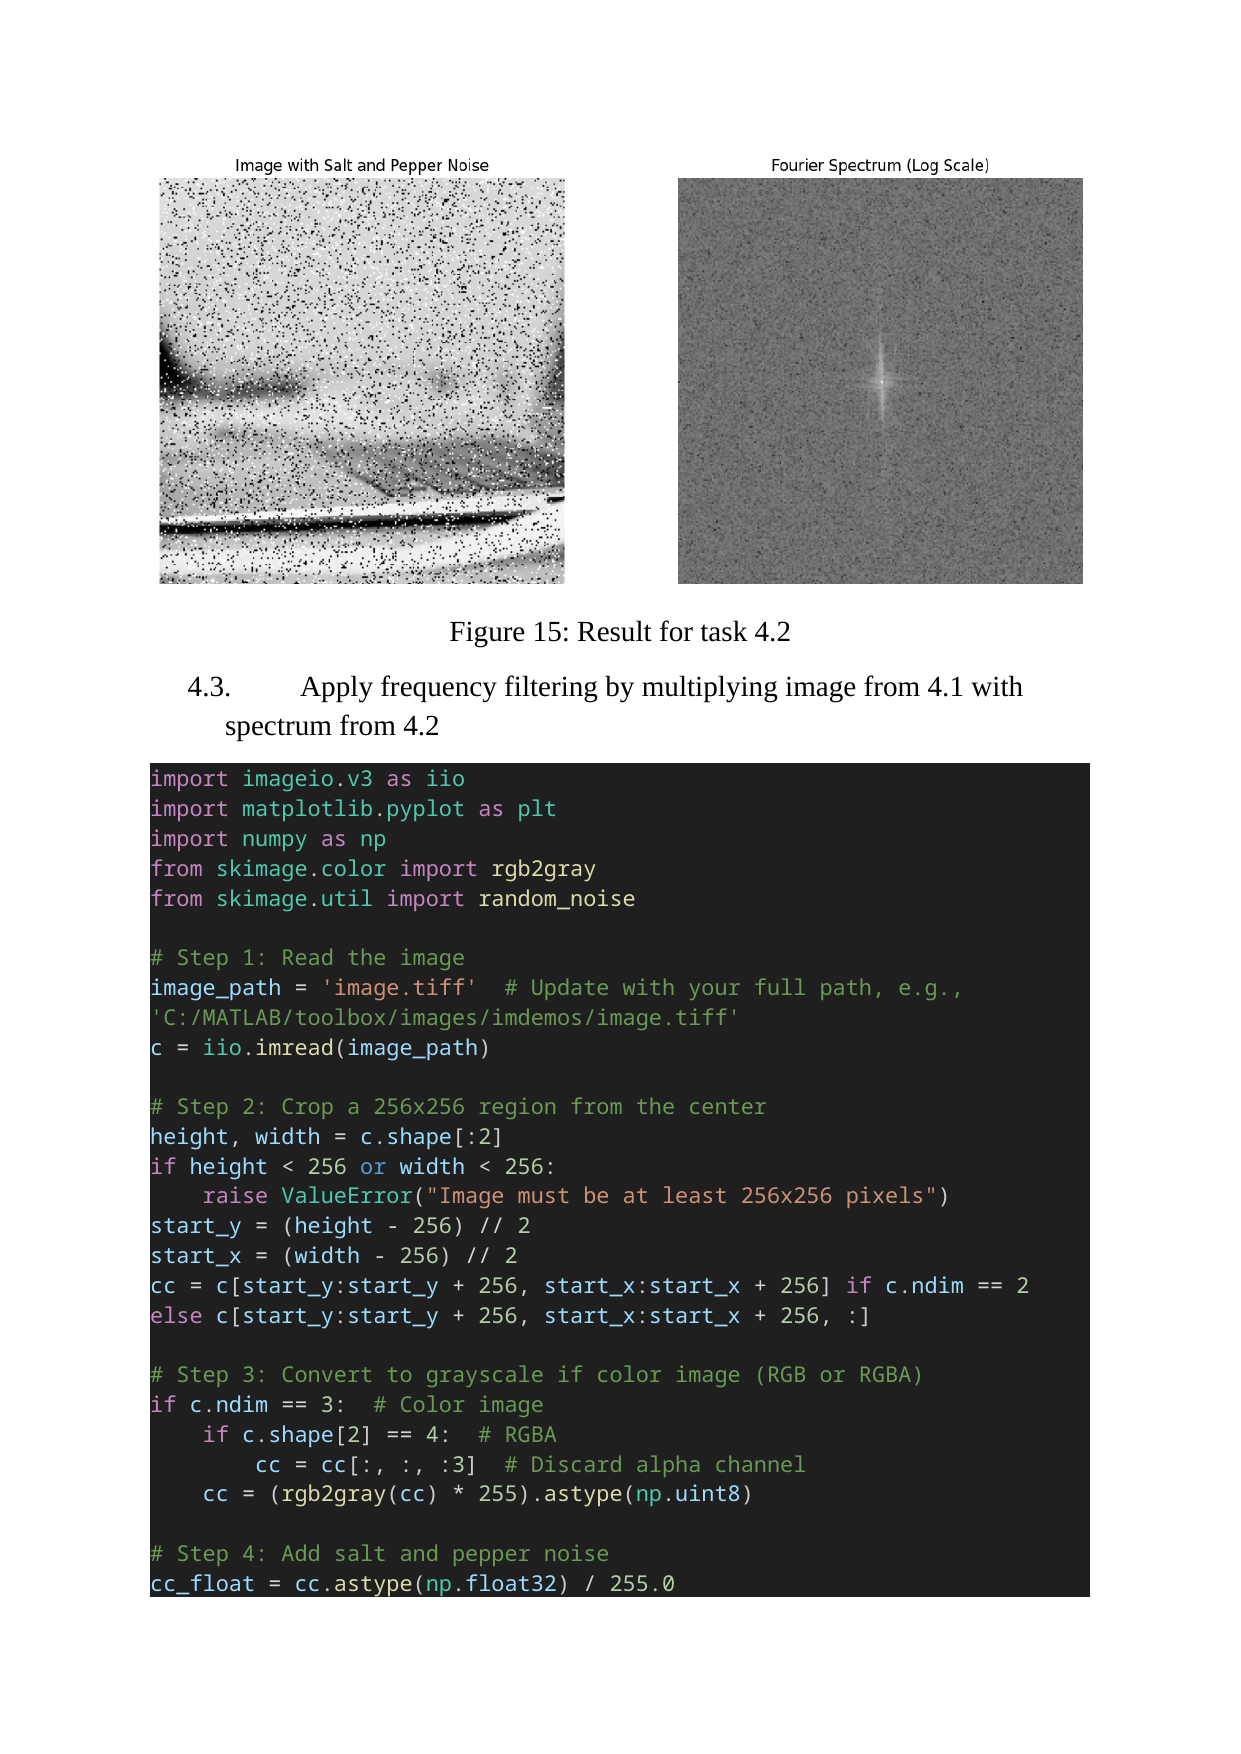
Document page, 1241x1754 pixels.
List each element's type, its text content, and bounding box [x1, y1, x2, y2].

text start_y = (height - 256) // 2 [150, 1210, 1090, 1240]
text cc = c[start_y:start_y + 256, start_x:start_x + 256] if c.ndim == 2 else c[start_y:start_y + 256, start_x:start_x + 256, :] [150, 1270, 1090, 1329]
text cc = (rgb2gray(cc) * 255).astype(np.uint8) [150, 1478, 1090, 1508]
picture [150, 150, 1091, 593]
text # Step 1: Read the image [150, 942, 1090, 972]
list Apply frequency filtering by multiplying image from 4.1 with spectrum from 4.2 [187, 669, 1090, 742]
text cc = cc[:, :, :3] # Discard alpha channel [150, 1448, 1090, 1478]
text c = iio.imread(image_path) [150, 1031, 1090, 1061]
text import matplotlib.pyplot as plt [150, 793, 1090, 823]
text image_path = 'image.tiff' # Update with your full path, e.g., 'C:/MATLAB/toolbox/images/imdemos/image.tiff' [150, 972, 1090, 1031]
text # Step 3: Convert to grayscale if color image (RGB or RGBA) [150, 1359, 1090, 1389]
text # Step 2: Crop a 256x256 region from the center [150, 1091, 1090, 1121]
text Figure 15: Result for task 4.2 [150, 614, 1090, 648]
text if c.ndim == 3: # Color image [150, 1389, 1090, 1419]
text if c.shape[2] == 4: # RGBA [150, 1419, 1090, 1448]
text from skimage.color import rgb2gray [150, 853, 1090, 882]
text # Step 4: Add salt and pepper noise [150, 1538, 1090, 1568]
text start_x = (width - 256) // 2 [150, 1240, 1090, 1270]
text import imageio.v3 as iio [150, 763, 1090, 793]
text import numpy as np [150, 823, 1090, 853]
text cc_float = cc.astype(np.float32) / 255.0 [150, 1568, 1090, 1597]
text from skimage.util import random_noise [150, 882, 1090, 912]
text if height < 256 or width < 256: [150, 1151, 1090, 1180]
text height, width = c.shape[:2] [150, 1121, 1090, 1151]
text raise ValueError("Image must be at least 256x256 pixels") [150, 1180, 1090, 1210]
